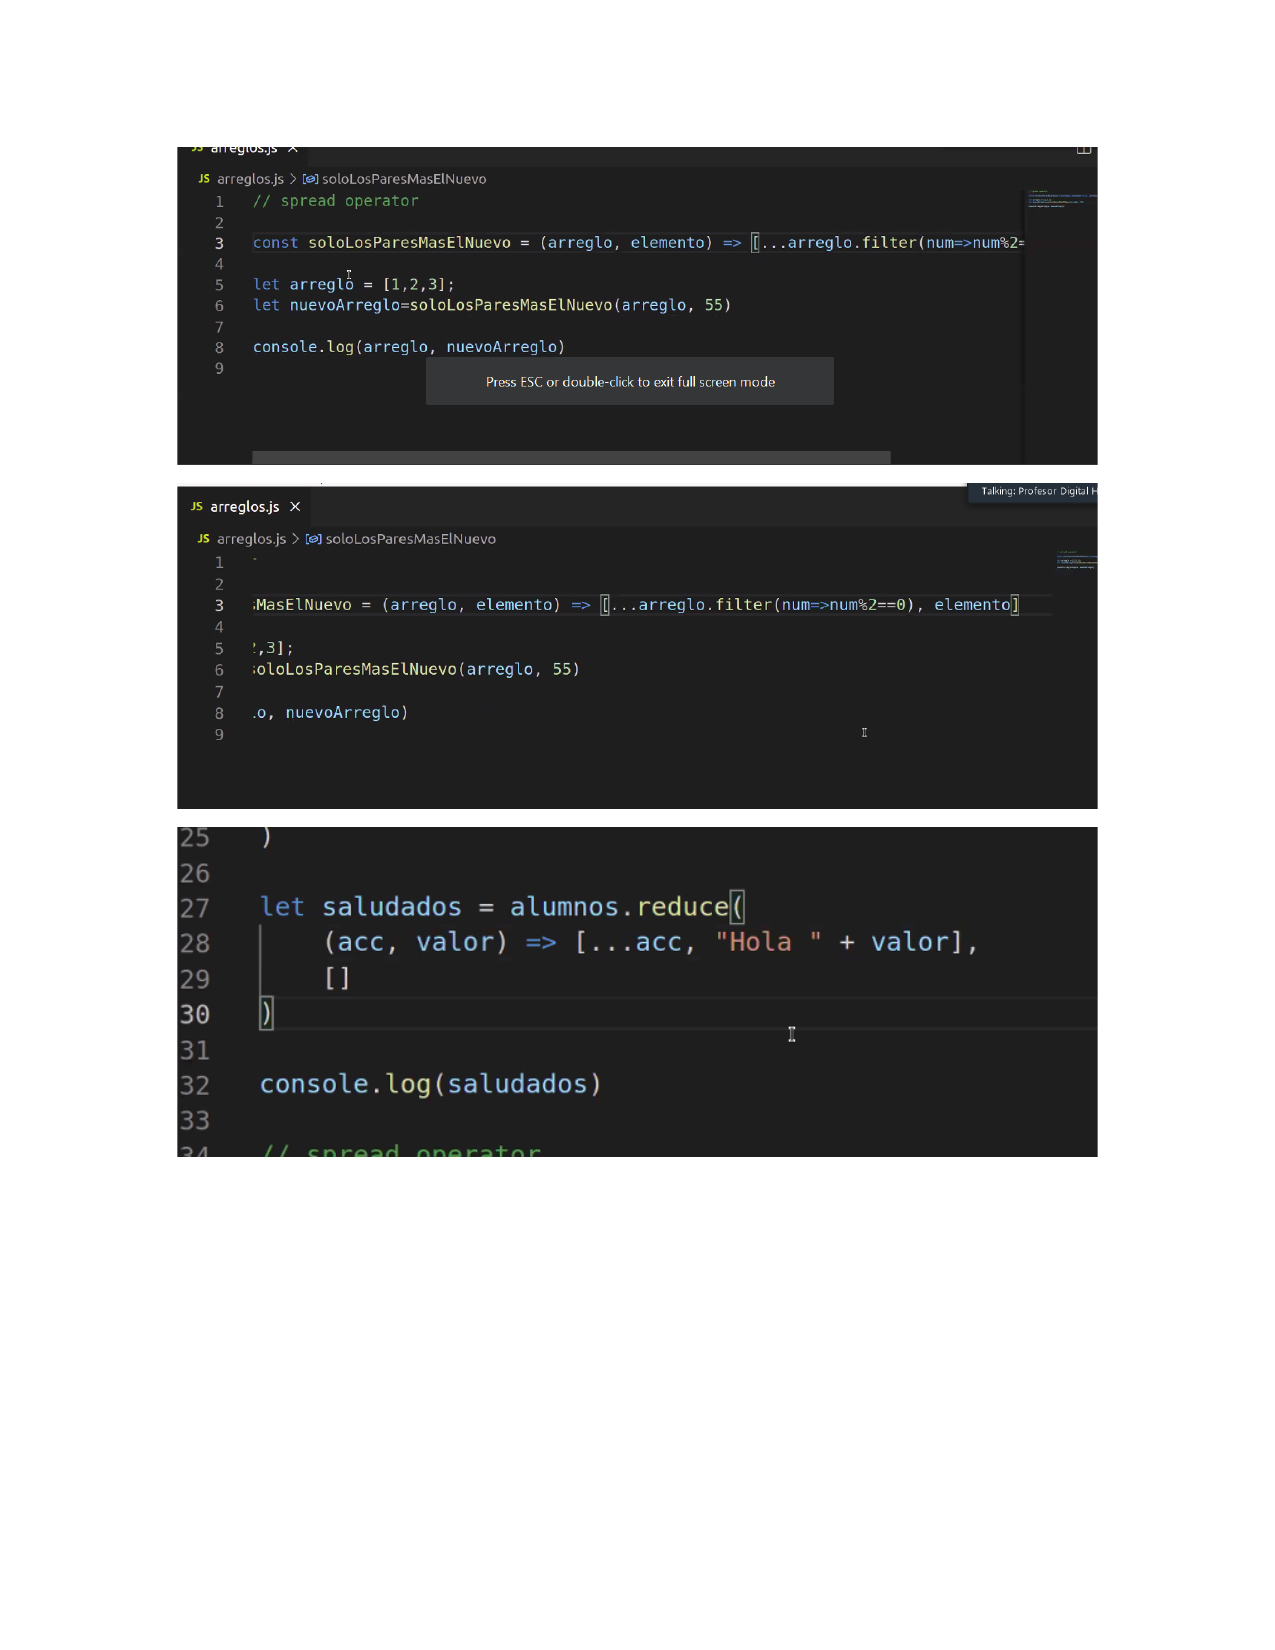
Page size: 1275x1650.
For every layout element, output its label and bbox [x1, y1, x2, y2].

picture [177, 827, 1098, 1157]
picture [177, 147, 1098, 465]
picture [177, 483, 1098, 809]
